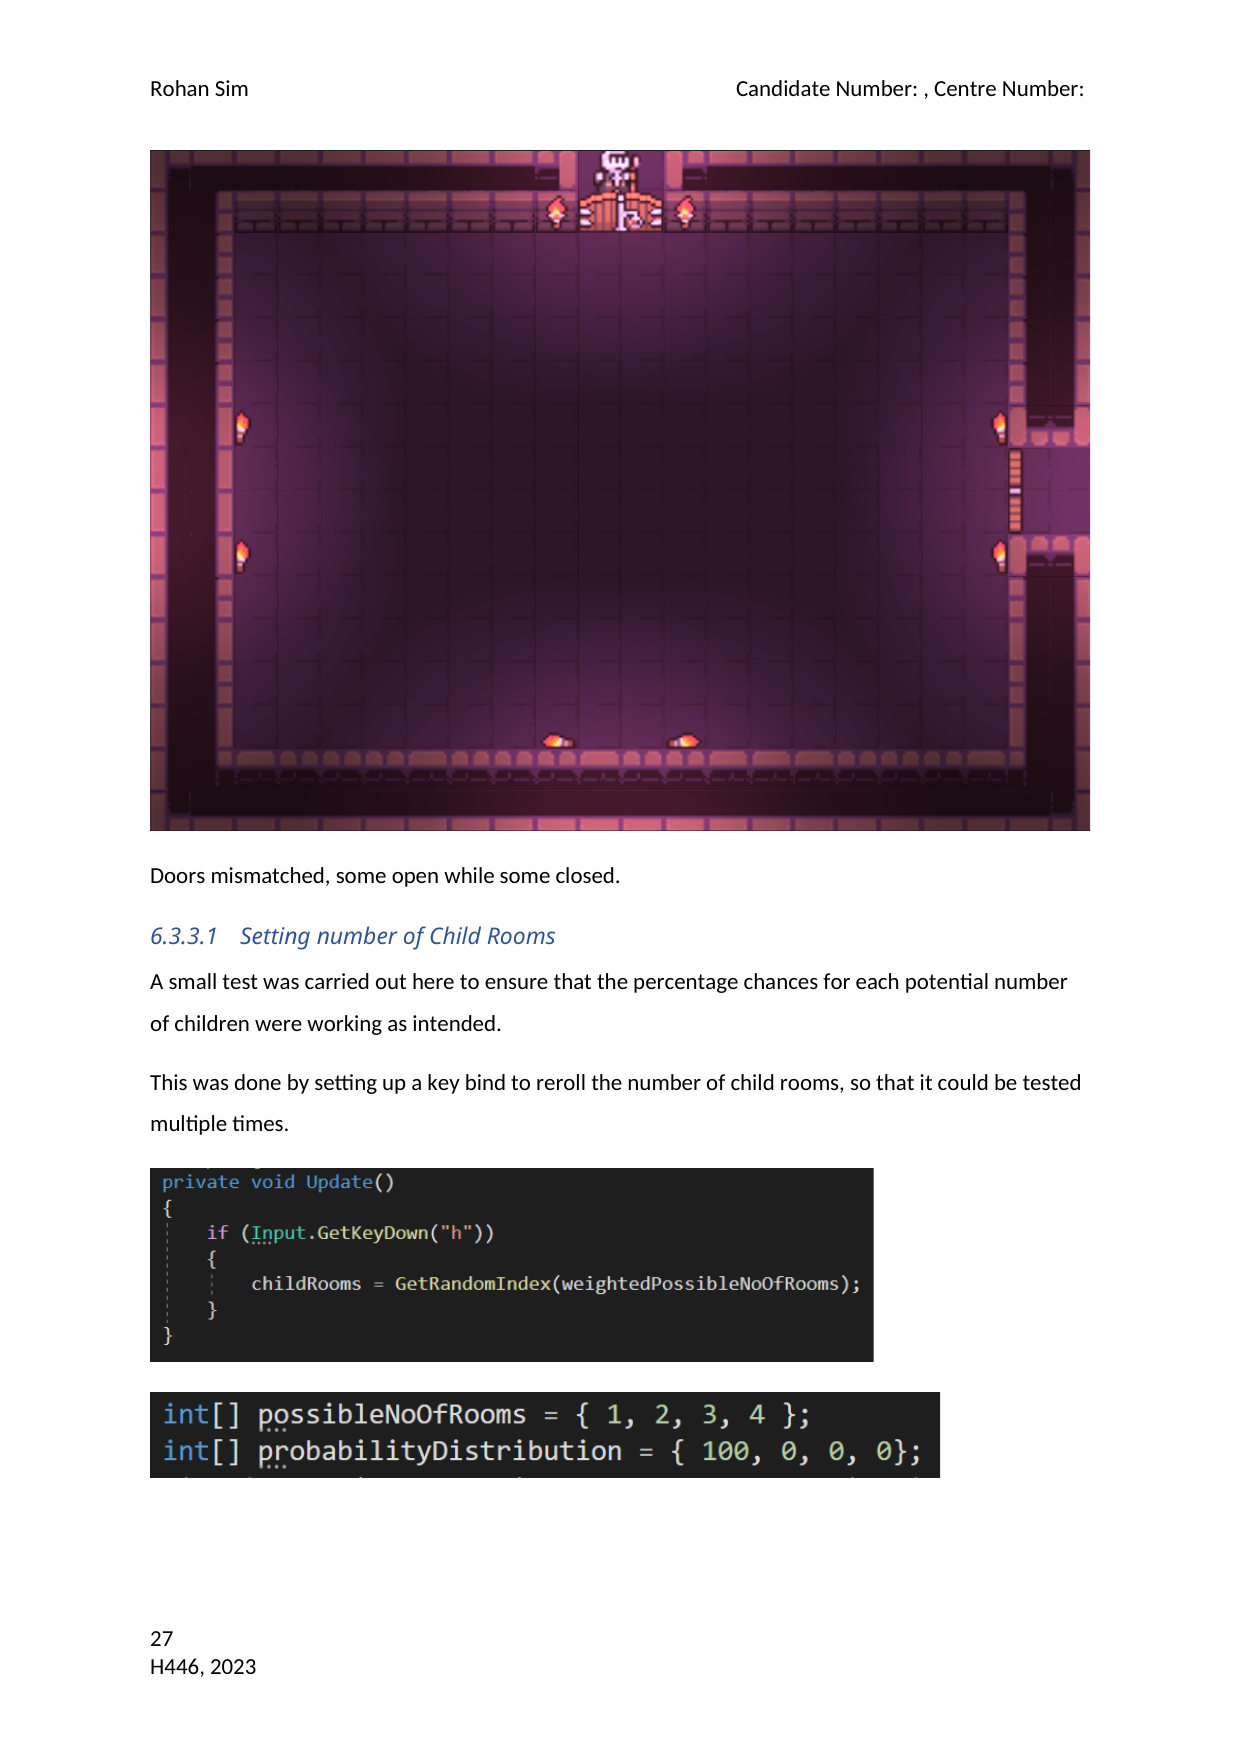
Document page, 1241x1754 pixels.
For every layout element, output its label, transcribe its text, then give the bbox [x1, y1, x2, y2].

text Doors mismatched, some open while some closed. [150, 861, 1090, 889]
text This was done by setting up a key bind to reroll the number of child rooms, so that it could be tested multiple times. [150, 1068, 1090, 1138]
picture [150, 150, 1091, 831]
picture [150, 1392, 941, 1478]
picture [150, 1168, 874, 1362]
text A small test was carried out here to ensure that the percentage chances for each potential number of children were working as intended. [150, 967, 1090, 1037]
subtitle Setting number of Child Rooms [150, 920, 1090, 951]
